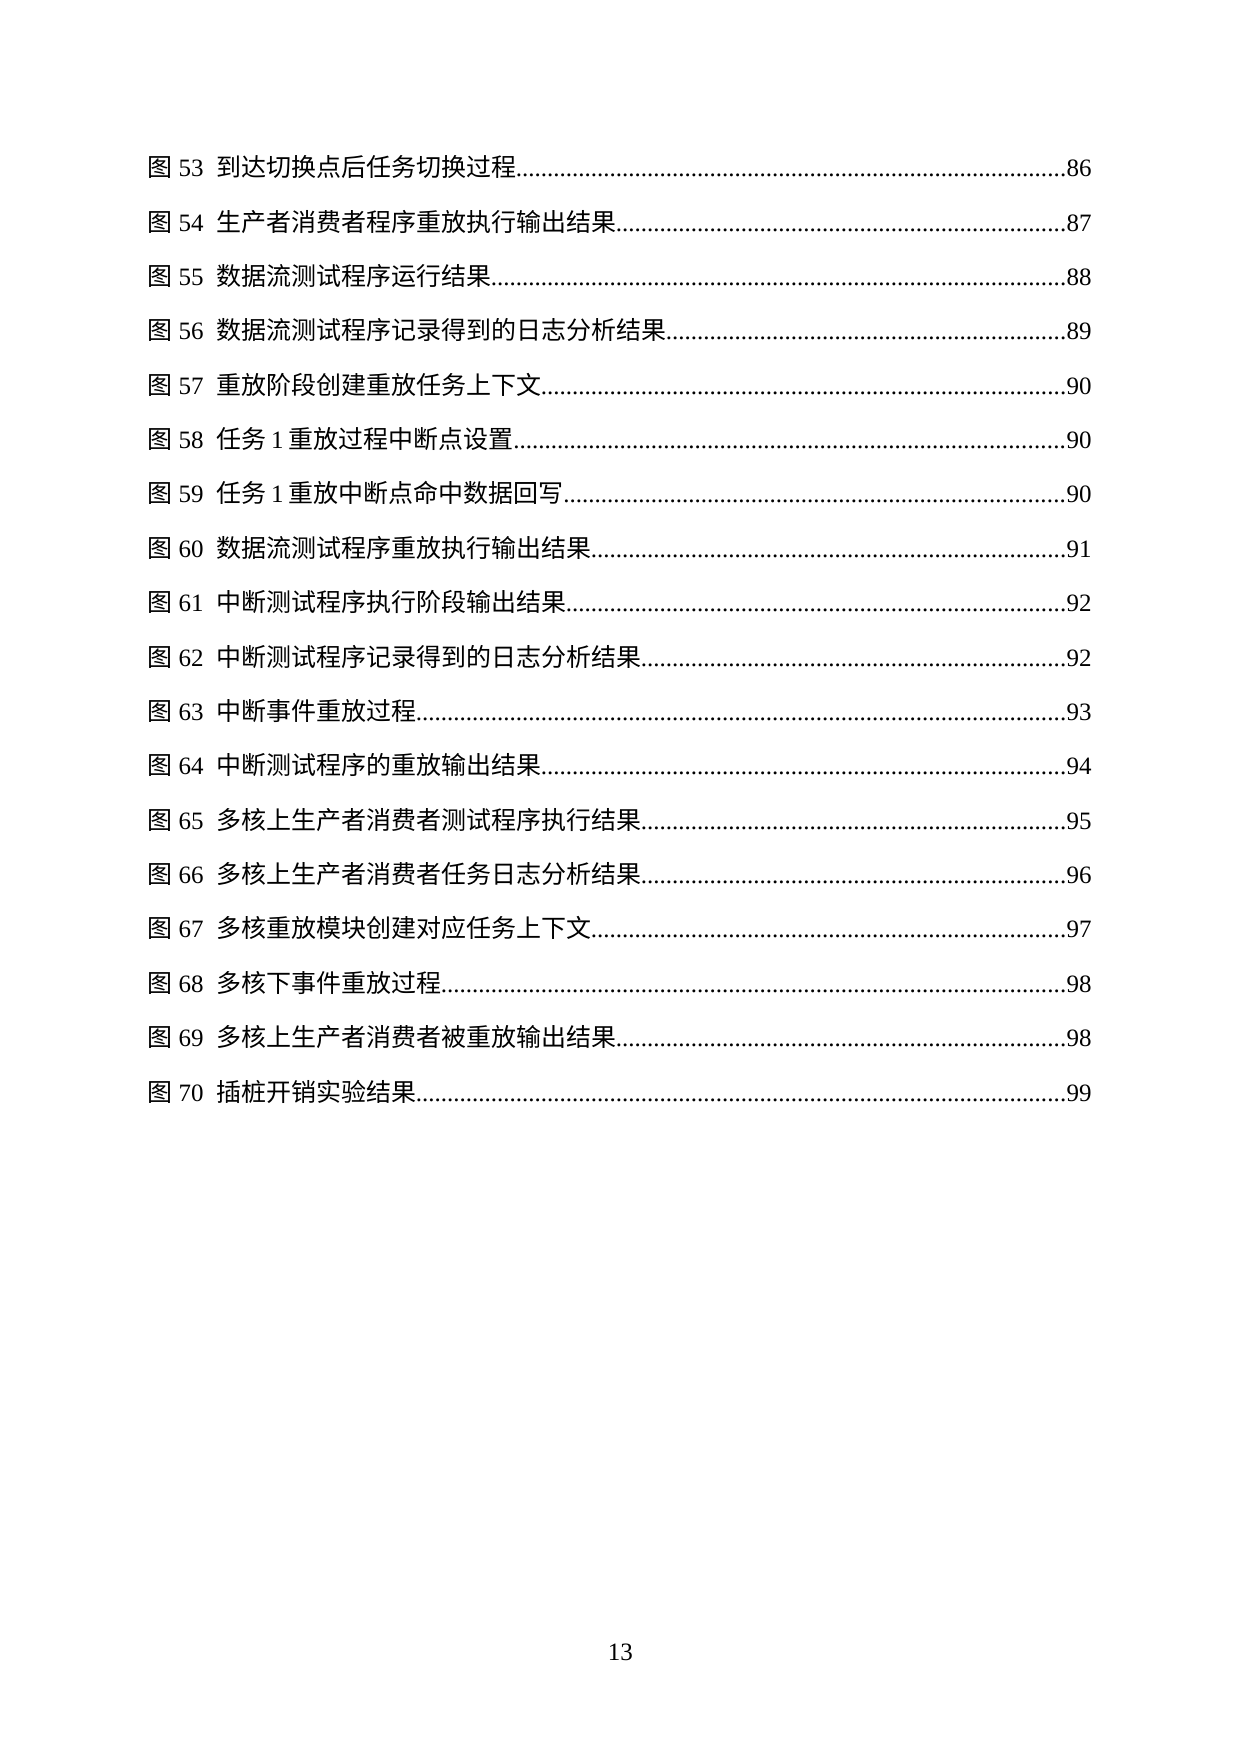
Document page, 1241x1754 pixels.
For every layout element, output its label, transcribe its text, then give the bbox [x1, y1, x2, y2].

text 图 63 中断事件重放过程 93 [148, 691, 1092, 728]
text 图 69 多核上生产者消费者被重放输出结果 98 [148, 1018, 1092, 1054]
text 图 57 重放阶段创建重放任务上下文 90 [148, 365, 1092, 401]
text 图 54 生产者消费者程序重放执行输出结果 87 [148, 202, 1092, 238]
text 图 66 多核上生产者消费者任务日志分析结果 96 [148, 854, 1092, 891]
text 图 58 任务1重放过程中断点设置 90 [148, 419, 1092, 456]
text 图 65 多核上生产者消费者测试程序执行结果 95 [148, 800, 1092, 836]
text 图 68 多核下事件重放过程 98 [148, 963, 1092, 999]
text 图 64 中断测试程序的重放输出结果 94 [148, 746, 1092, 782]
text 图 70 插桩开销实验结果 99 [148, 1072, 1092, 1108]
text 图 62 中断测试程序记录得到的日志分析结果 92 [148, 637, 1092, 673]
text 图 59 任务1重放中断点命中数据回写 90 [148, 474, 1092, 510]
text 图 53 到达切换点后任务切换过程 86 [148, 148, 1092, 184]
text 图 60 数据流测试程序重放执行输出结果 91 [148, 528, 1092, 564]
text 图 61 中断测试程序执行阶段输出结果 92 [148, 583, 1092, 619]
text 图 55 数据流测试程序运行结果 88 [148, 256, 1092, 293]
text 图 56 数据流测试程序记录得到的日志分析结果 89 [148, 311, 1092, 347]
text 图 67 多核重放模块创建对应任务上下文 97 [148, 909, 1092, 945]
